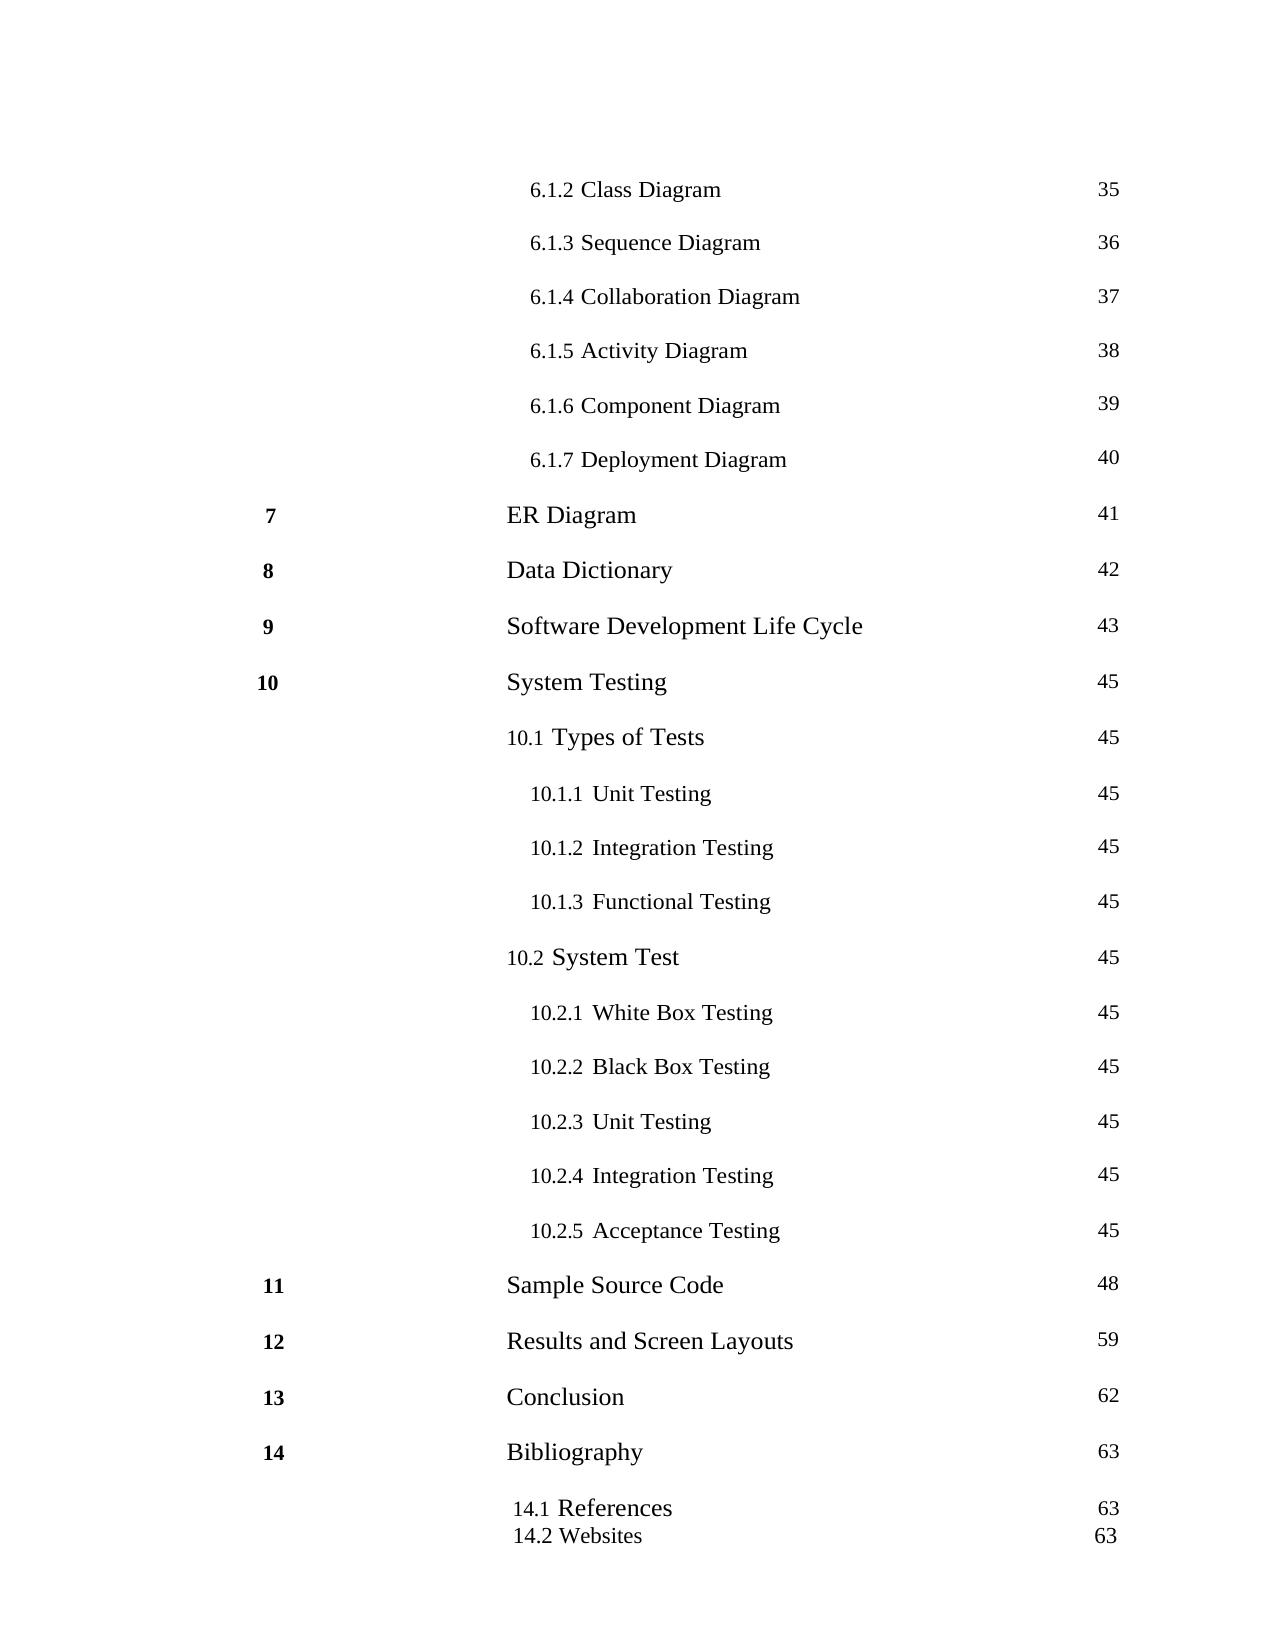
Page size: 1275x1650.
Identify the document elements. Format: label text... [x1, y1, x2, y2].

list Black Box Testing 45 [530, 1053, 1185, 1080]
list Acceptance Testing 45 [530, 1217, 1185, 1243]
list Class Diagram 35 [530, 176, 1185, 202]
list Activity Diagram 38 [530, 338, 1185, 364]
list System Test 45 [506, 942, 1185, 971]
list Sequence Diagram 36 [530, 229, 1185, 255]
list Conclusion 62 [263, 1382, 1185, 1411]
list White Box Testing 45 [530, 999, 1185, 1026]
list Bibliography 63 [263, 1437, 1185, 1466]
list Results and Screen Layouts 59 [263, 1326, 1185, 1355]
list Deployment Diagram 40 [530, 445, 1185, 472]
list Data Dictionary 42 [263, 555, 1185, 584]
list Integration Testing 45 [530, 833, 1185, 860]
text 14.2 Websites 63 [112, 1522, 1185, 1548]
list Sample Source Code 48 [263, 1270, 1185, 1299]
list Integration Testing 45 [530, 1161, 1185, 1188]
list Software Development Life Cycle 43 [263, 611, 1185, 640]
list System Testing 45 [257, 667, 1185, 696]
list ER Diagram 41 [265, 500, 1185, 529]
list Unit Testing 45 [530, 780, 1185, 806]
list Component Diagram 39 [530, 391, 1185, 418]
list Collaboration Diagram 37 [530, 283, 1185, 310]
list Types of Tests 45 [506, 722, 1185, 751]
list Functional Testing 45 [530, 888, 1185, 914]
list References 63 [512, 1493, 1185, 1522]
list Unit Testing 45 [530, 1108, 1185, 1134]
